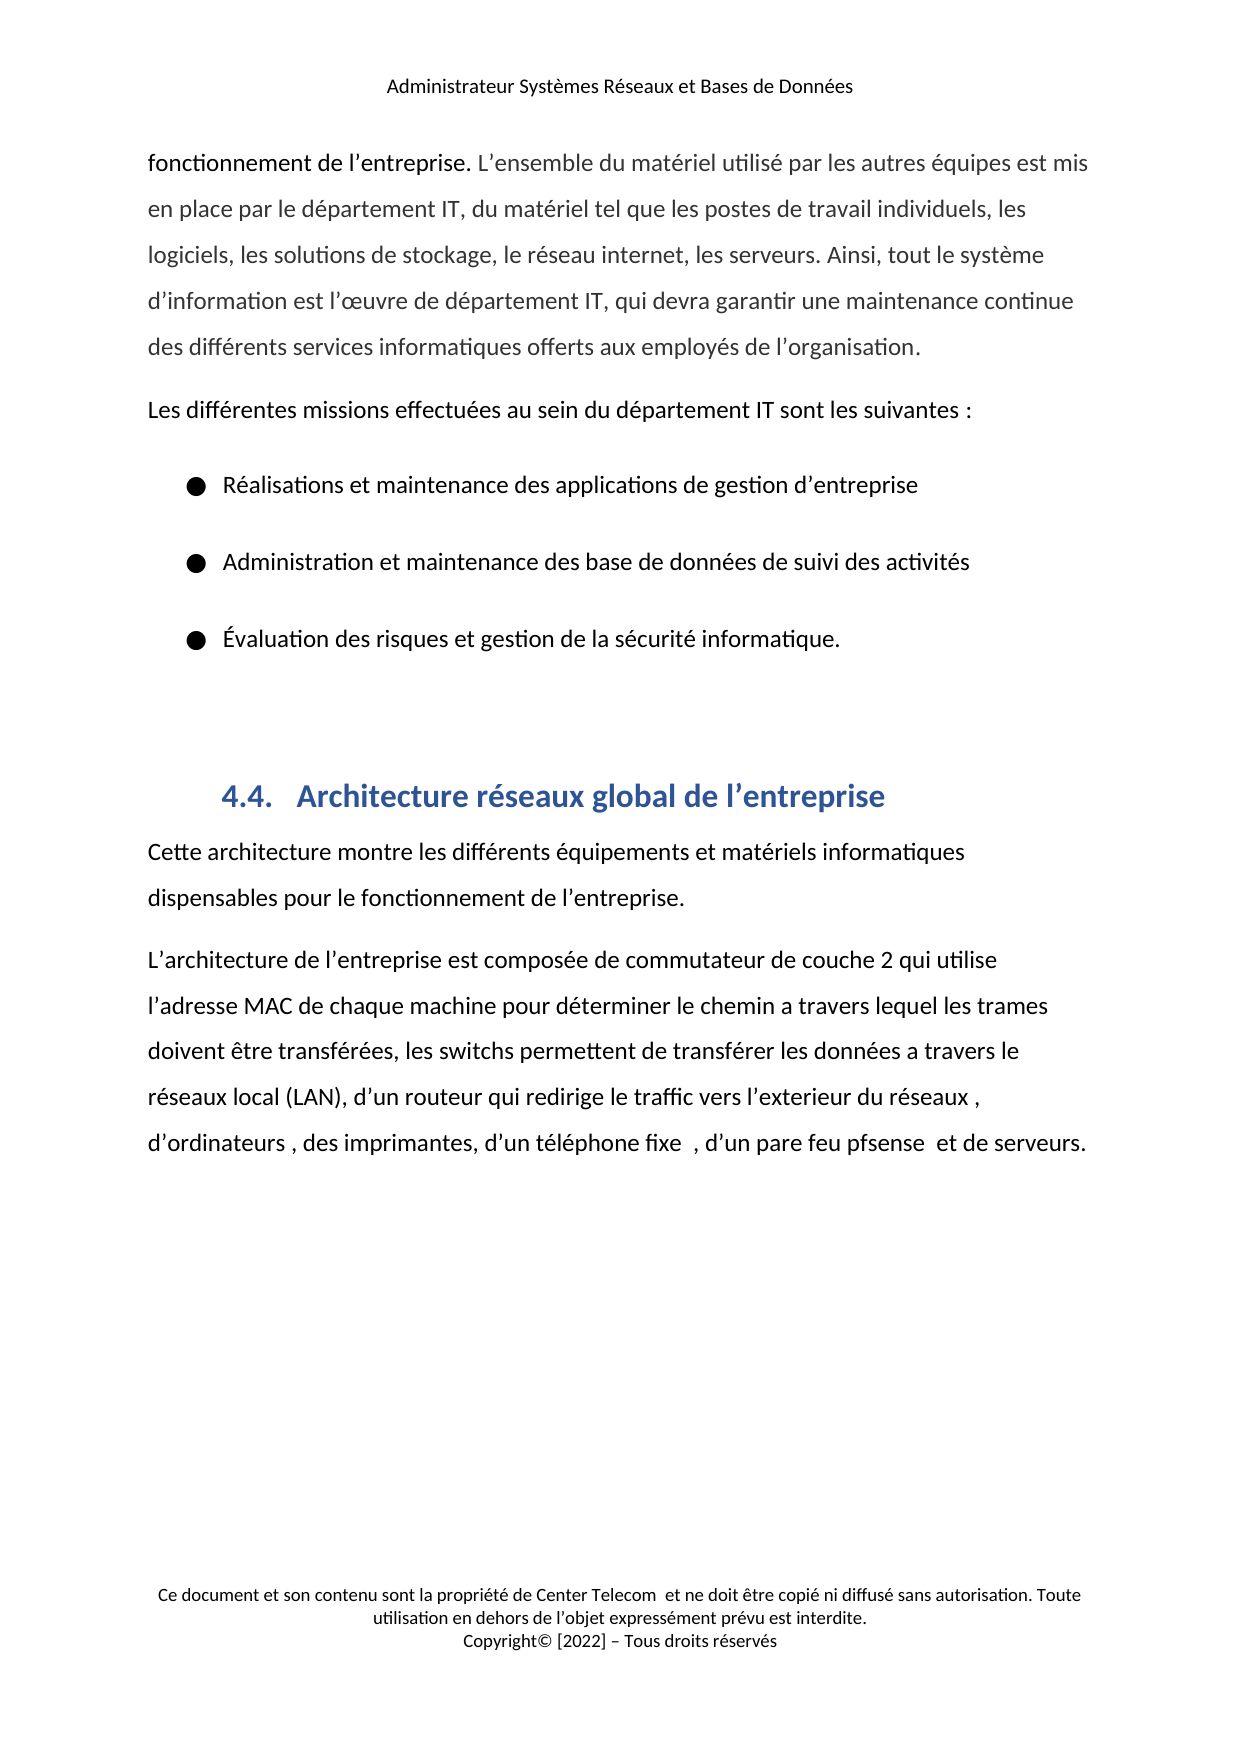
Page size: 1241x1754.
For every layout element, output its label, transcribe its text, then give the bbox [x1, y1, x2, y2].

list Administration et maintenance des base de données de suivi des activités [185, 534, 1093, 585]
text Les différentes missions effectuées au sein du département IT sont les suivantes : [148, 394, 1093, 425]
text L’architecture de l’entreprise est composée de commutateur de couche 2 qui utilise l’adresse MAC de chaque machine pour déterminer le chemin a travers lequel les trames doivent être transférées, les switchs permettent de transférer les données a travers le réseaux local (LAN), d’un routeur qui redirige le traffic vers l’exterieur du réseaux , d’ordinateurs , des imprimantes, d’un téléphone fixe , d’un pare feu pfsense et de serveurs. [148, 944, 1093, 1157]
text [148, 148, 1093, 362]
list Réalisations et maintenance des applications de gestion d’entreprise [185, 457, 1093, 508]
text Cette architecture montre les différents équipements et matériels informatiques dispensables pour le fonctionnement de l’entreprise. [148, 836, 1093, 912]
list Évaluation des risques et gestion de la sécurité informatique. [185, 611, 1093, 662]
subtitle Architecture réseaux global de l’entreprise [221, 775, 1093, 816]
